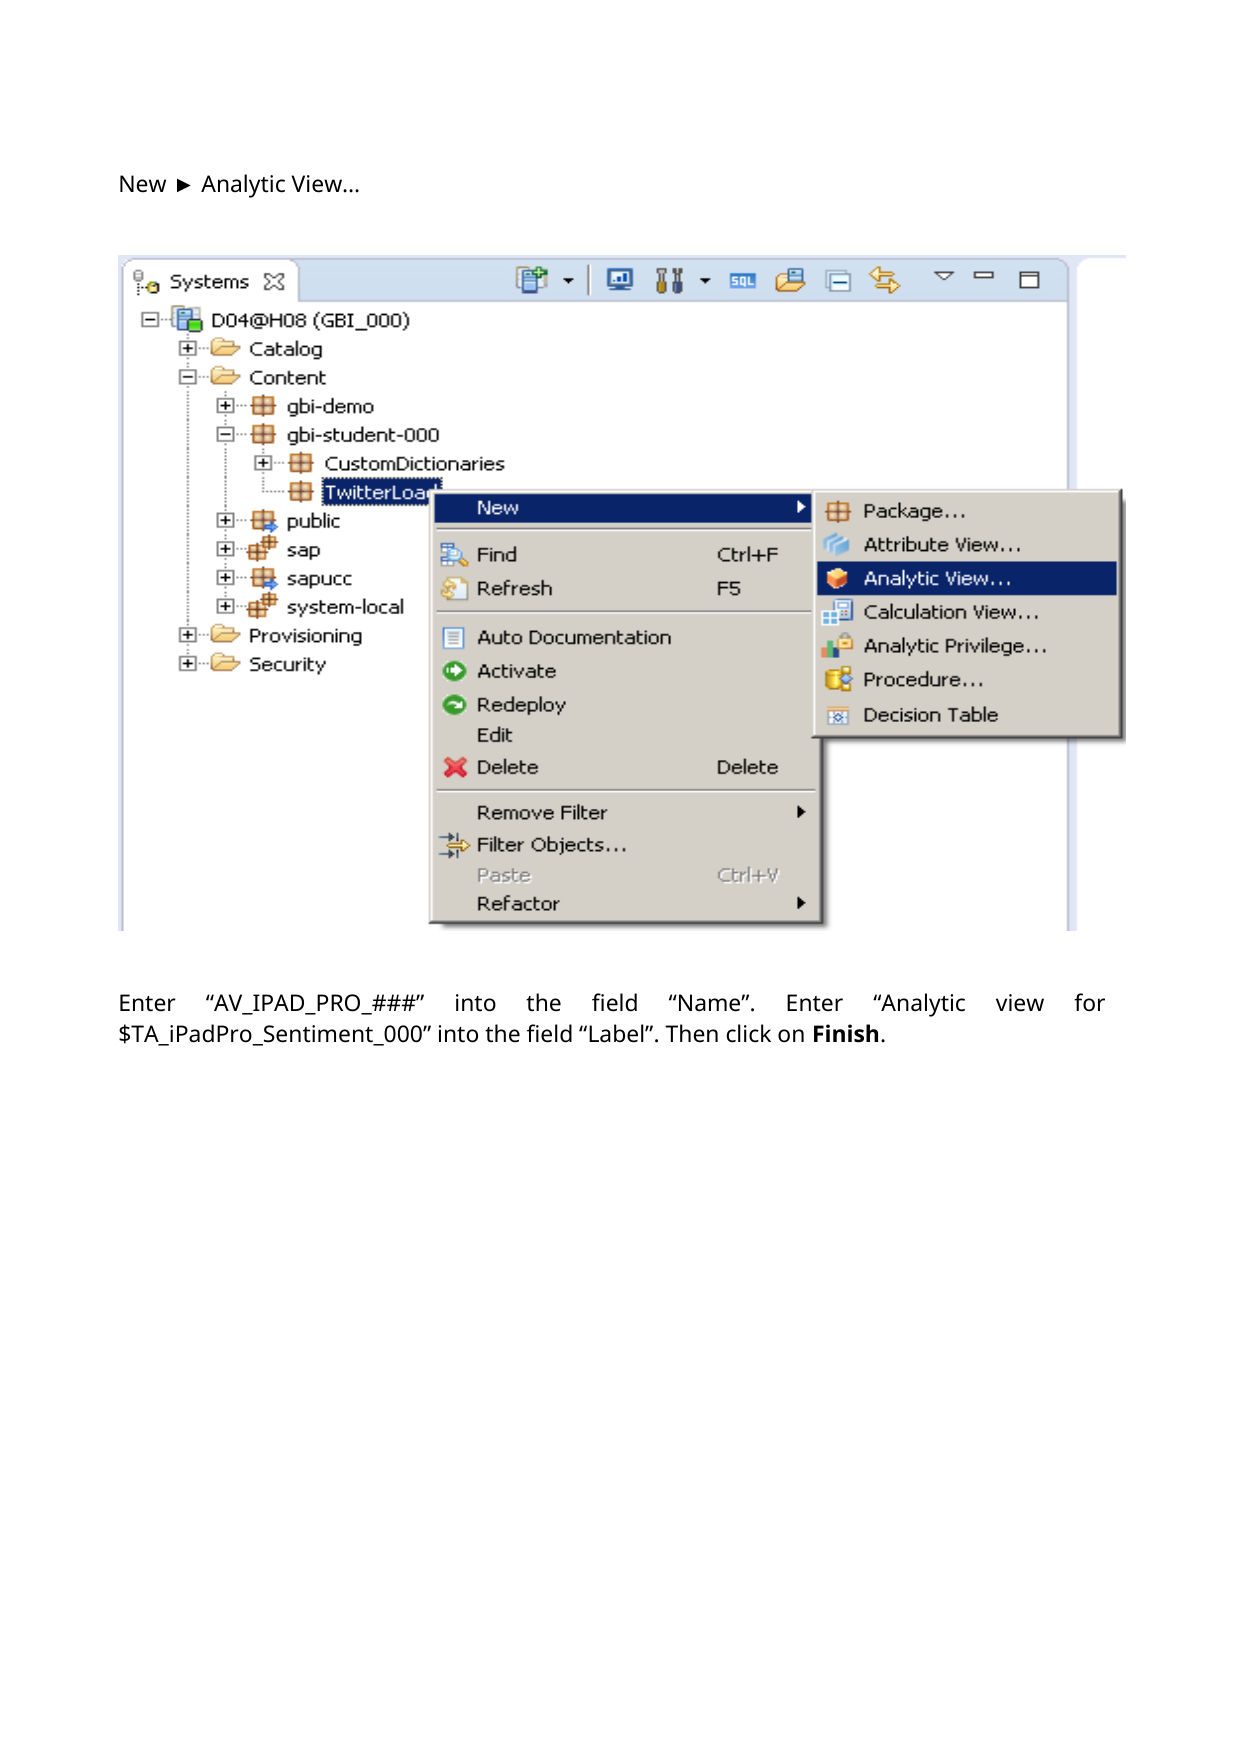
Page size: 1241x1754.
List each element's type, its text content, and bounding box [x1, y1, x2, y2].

text Enter “AV_IPAD_PRO_###” into the field “Name”. Enter “Analytic view for $TA_iPadPro_Sentiment_000” into the field “Label”. Then click on Finish. [118, 987, 1106, 1049]
picture [118, 255, 1126, 931]
text New ► Analytic View… [118, 168, 1106, 199]
